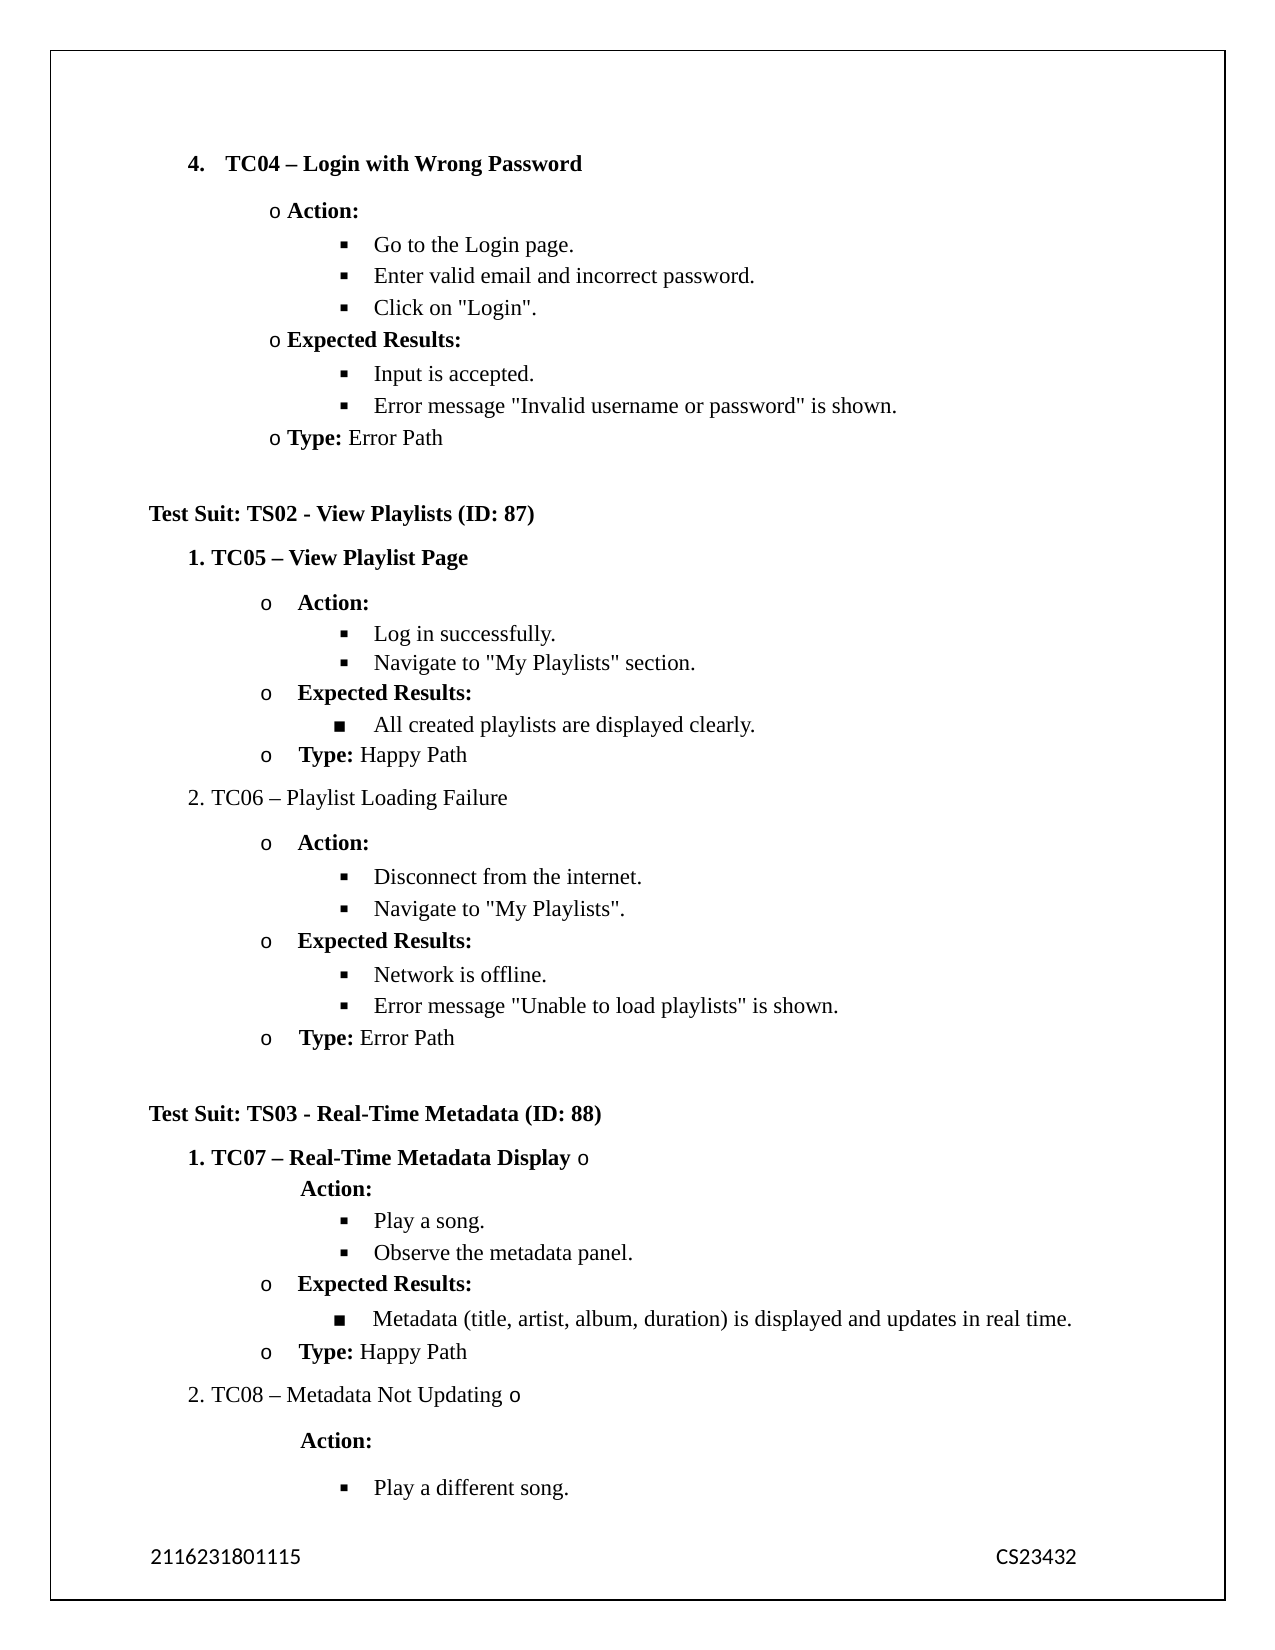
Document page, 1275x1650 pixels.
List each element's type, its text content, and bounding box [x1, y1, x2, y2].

list Go to the Login page. [336, 231, 1128, 257]
text o Action: [150, 588, 1131, 616]
text o Expected Results: [268, 326, 1064, 354]
text o Type: Happy Path [150, 1338, 1131, 1366]
text o Action: [268, 197, 1064, 224]
list Log in successfully. [336, 620, 1128, 646]
list Navigate to "My Playlists" section. [336, 649, 1128, 676]
text 1. TC07 – Real-Time Metadata Display o Action: [188, 1144, 604, 1201]
text ▪ All created playlists are displayed clearly. [150, 710, 1131, 738]
list Disconnect from the internet. [336, 863, 1128, 890]
text o Expected Results: [150, 679, 1131, 706]
list Error message "Invalid username or password" is shown. [336, 392, 1128, 418]
list Navigate to "My Playlists". [336, 895, 1128, 921]
text 2. TC06 – Playlist Loading Failure [188, 784, 1128, 811]
text o Type: Error Path [150, 1024, 1131, 1052]
text o Type: Happy Path [150, 742, 1131, 769]
list TC04 – Login with Wrong Password [188, 150, 1064, 176]
list Play a song. [336, 1207, 1128, 1233]
text o Expected Results: [150, 927, 1131, 954]
text 1. TC05 – View Playlist Page [188, 544, 1064, 570]
list Play a different song. [336, 1474, 1128, 1501]
text ▪ Metadata (title, artist, album, duration) is displayed and updates in real time. [150, 1304, 1131, 1333]
text Test Suit: TS02 - View Playlists (ID: 87) [148, 500, 1064, 526]
text o Action: [150, 829, 1131, 857]
text o Type: Error Path [268, 424, 1128, 451]
text Test Suit: TS03 - Real-Time Metadata (ID: 88) [148, 1100, 1064, 1126]
list Error message "Unable to load playlists" is shown. [336, 992, 1128, 1019]
text o Expected Results: [150, 1270, 1131, 1298]
list Network is offline. [336, 961, 1128, 987]
list Observe the metadata panel. [336, 1239, 1128, 1265]
text 2. TC08 – Metadata Not Updating o Action: [188, 1381, 535, 1454]
list Click on "Login". [336, 294, 1128, 321]
list Enter valid email and incorrect password. [336, 262, 1128, 289]
list Input is accepted. [336, 360, 1128, 387]
